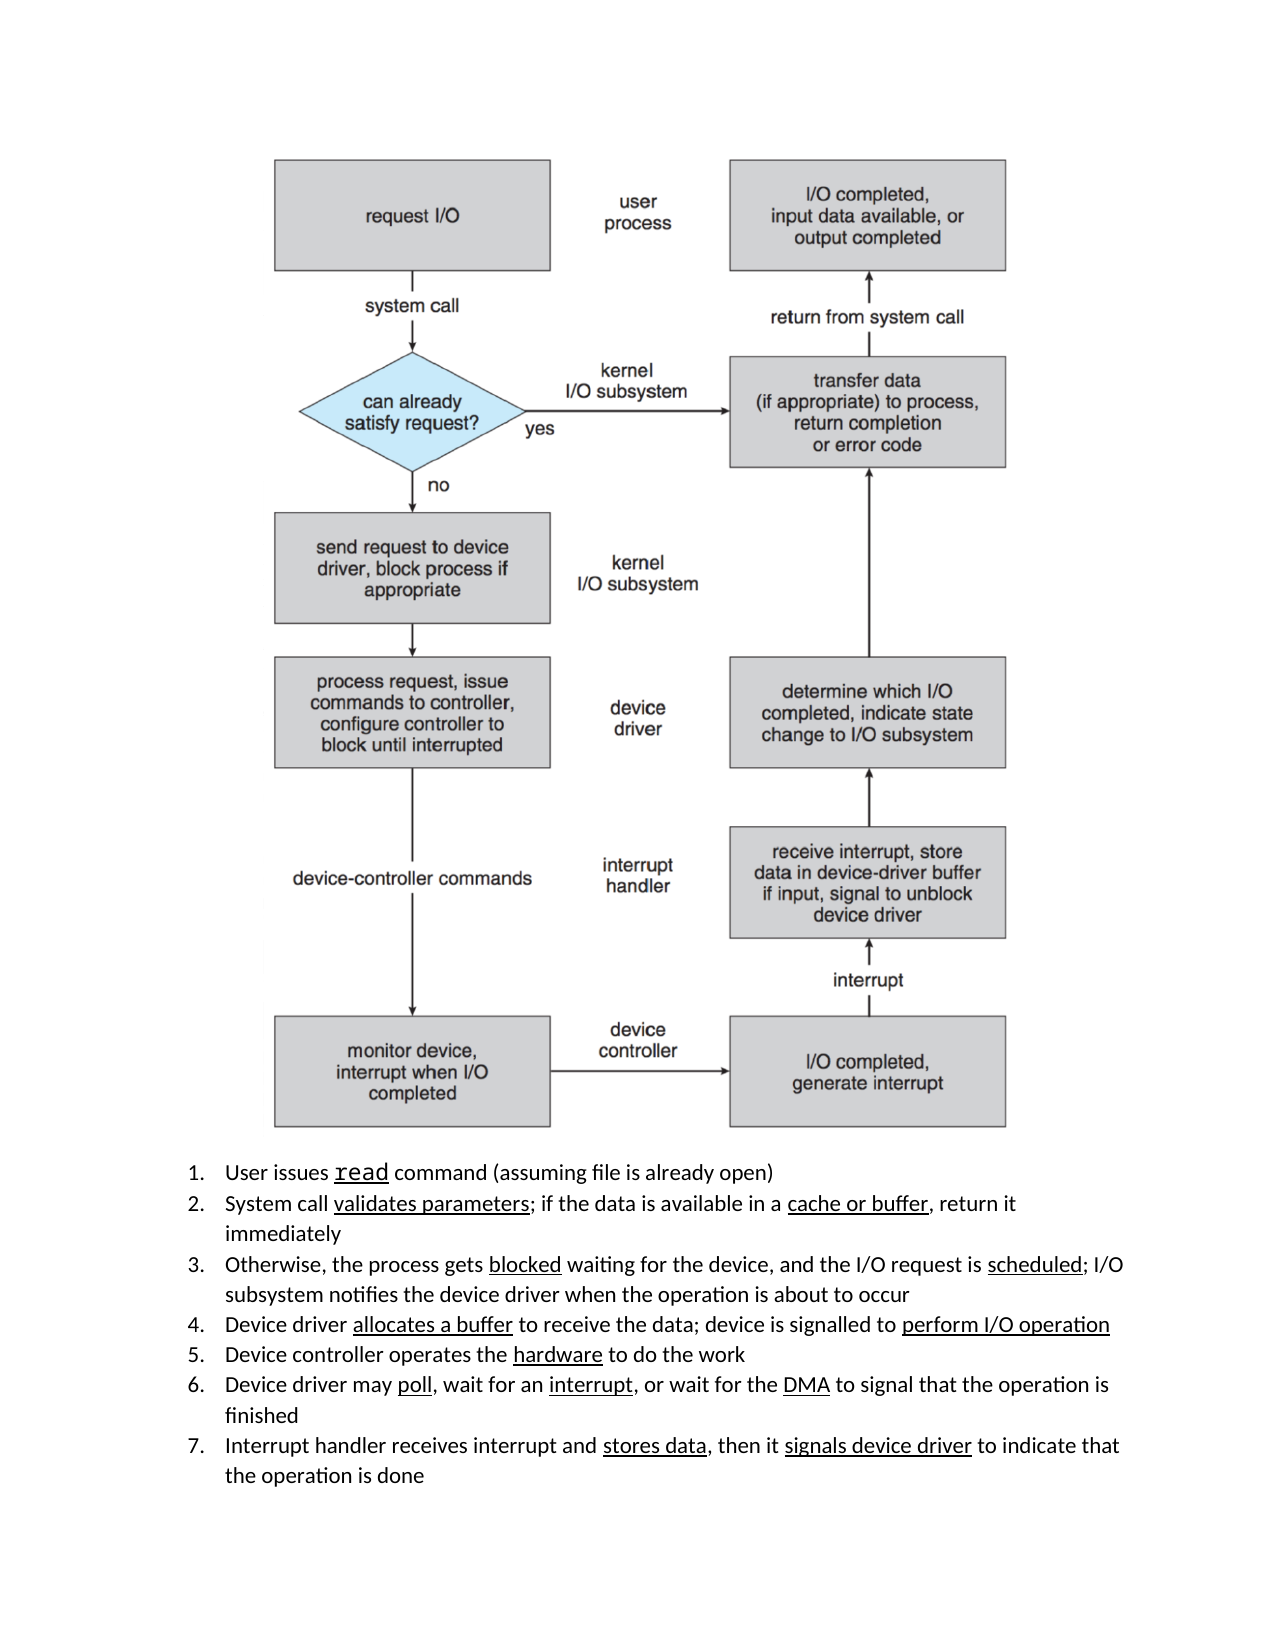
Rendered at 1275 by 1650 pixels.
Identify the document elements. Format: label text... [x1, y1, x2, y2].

picture [263, 150, 1012, 1137]
list Interrupt handler receives interrupt and stores data, then it signals device driver to indicate that the operation is done [187, 1431, 1125, 1489]
list Otherwise, the process gets blocked waiting for the device, and the I/O request is scheduled; I/O subsystem notifies the device driver when the operation is about to occur [187, 1250, 1125, 1308]
list Device controller operates the hardware to do the work [187, 1340, 1125, 1368]
list System call validates parameters; if the data is available in a cache or buffer, return it immediately [187, 1189, 1125, 1247]
list Device driver allocates a buffer to receive the data; device is signalled to perform I/O operation [187, 1310, 1125, 1338]
list Device driver may poll, wait for an interrupt, or wait for the DMA to signal that the operation is finished [187, 1371, 1125, 1429]
list User issues read command (assuming file is already open) [187, 1156, 1125, 1187]
